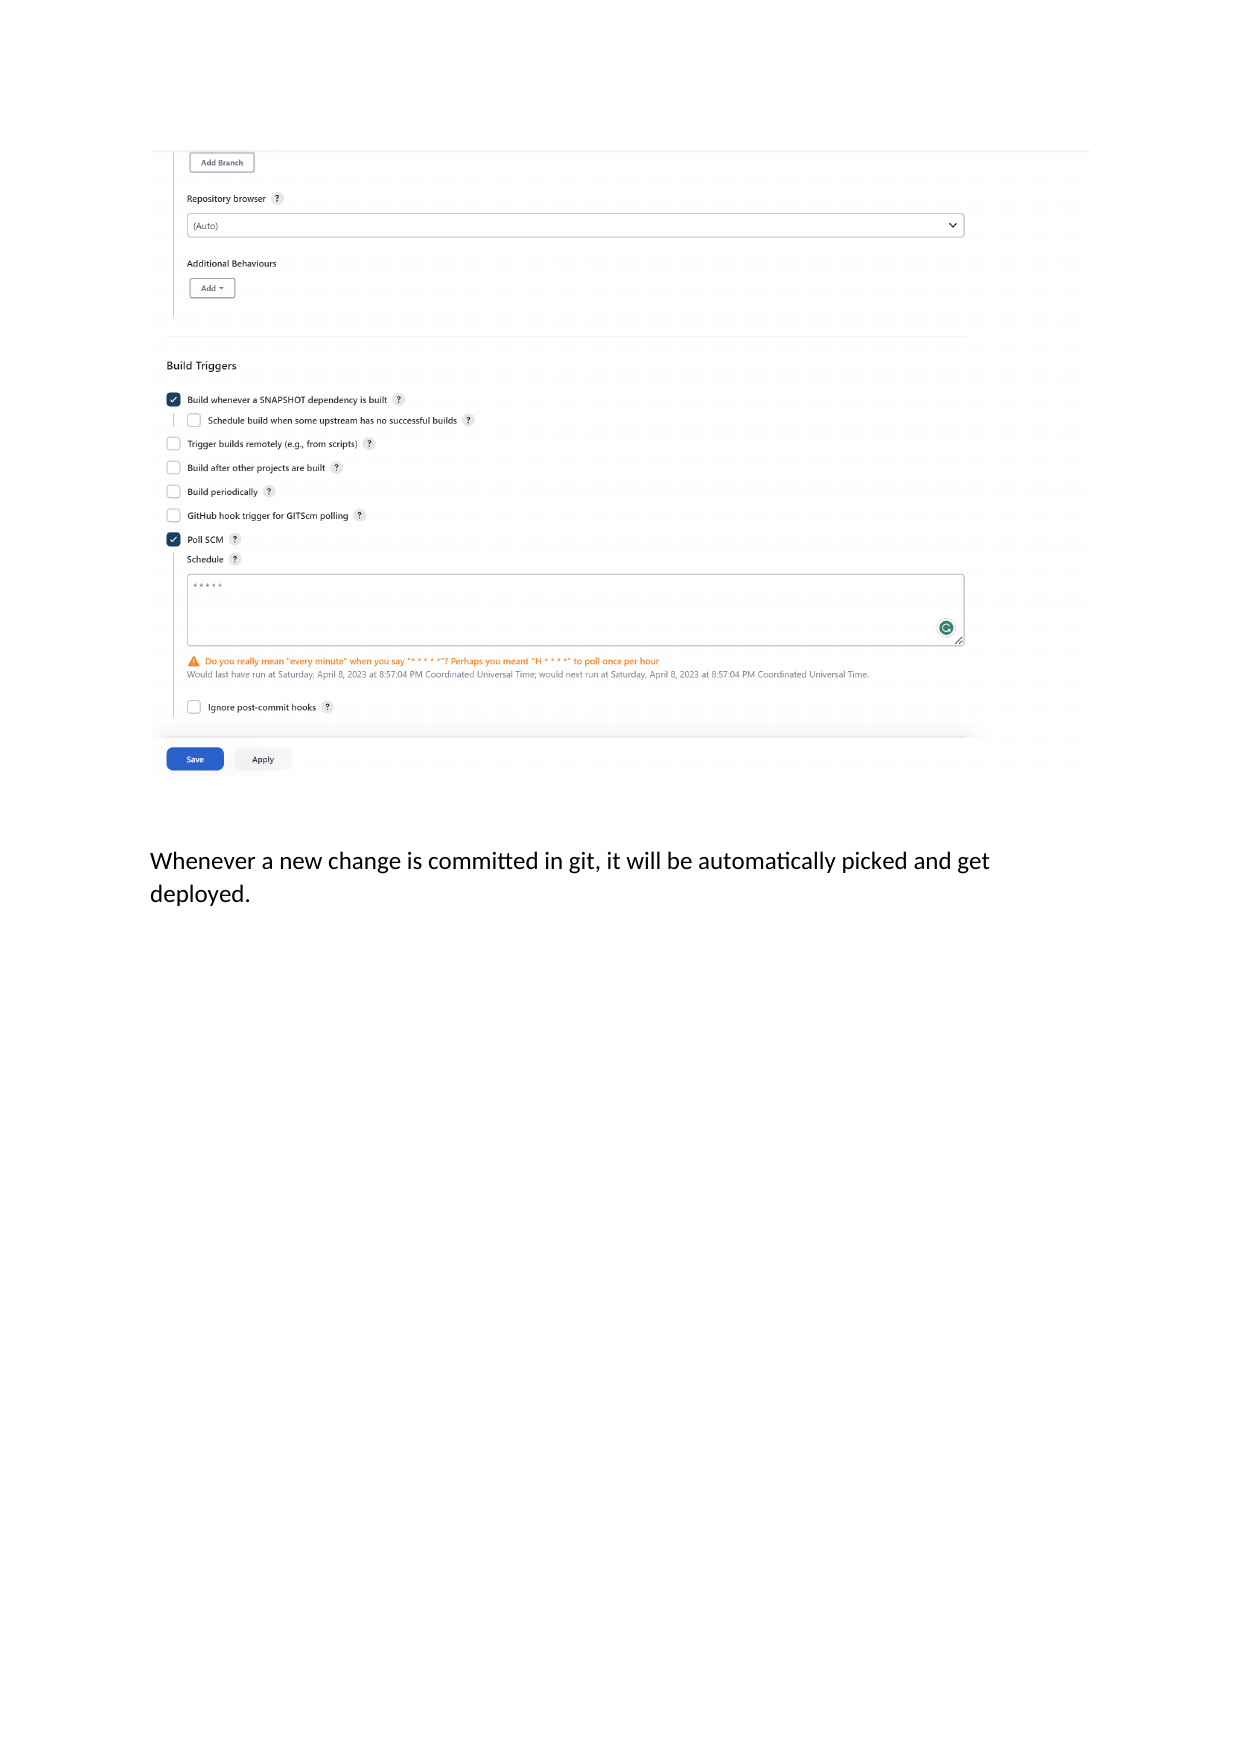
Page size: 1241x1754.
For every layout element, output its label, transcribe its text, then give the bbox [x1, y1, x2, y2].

text Whenever a new change is committed in git, it will be automatically picked and get deployed. [150, 845, 1090, 908]
picture [150, 150, 1091, 777]
